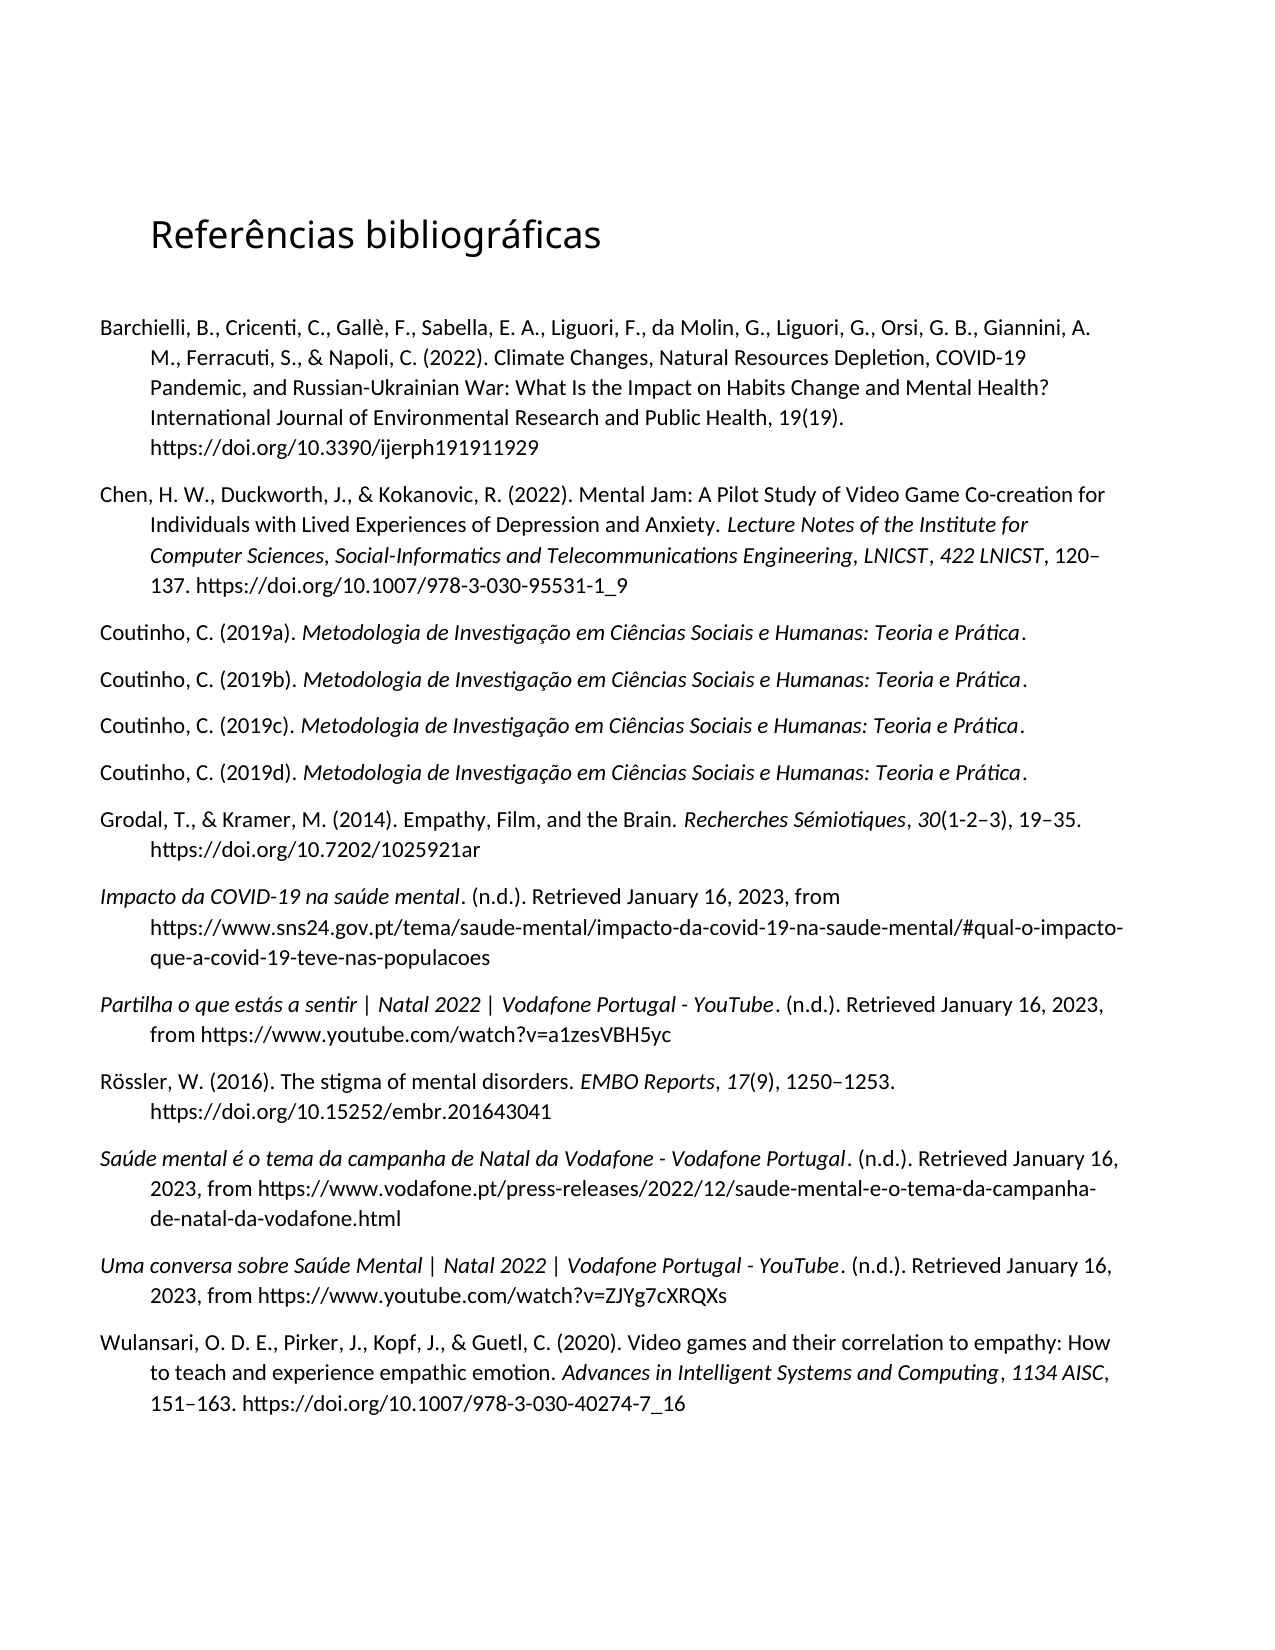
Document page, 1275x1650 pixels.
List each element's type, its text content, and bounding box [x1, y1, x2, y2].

subtitle Referências bibliográficas [150, 208, 1125, 259]
